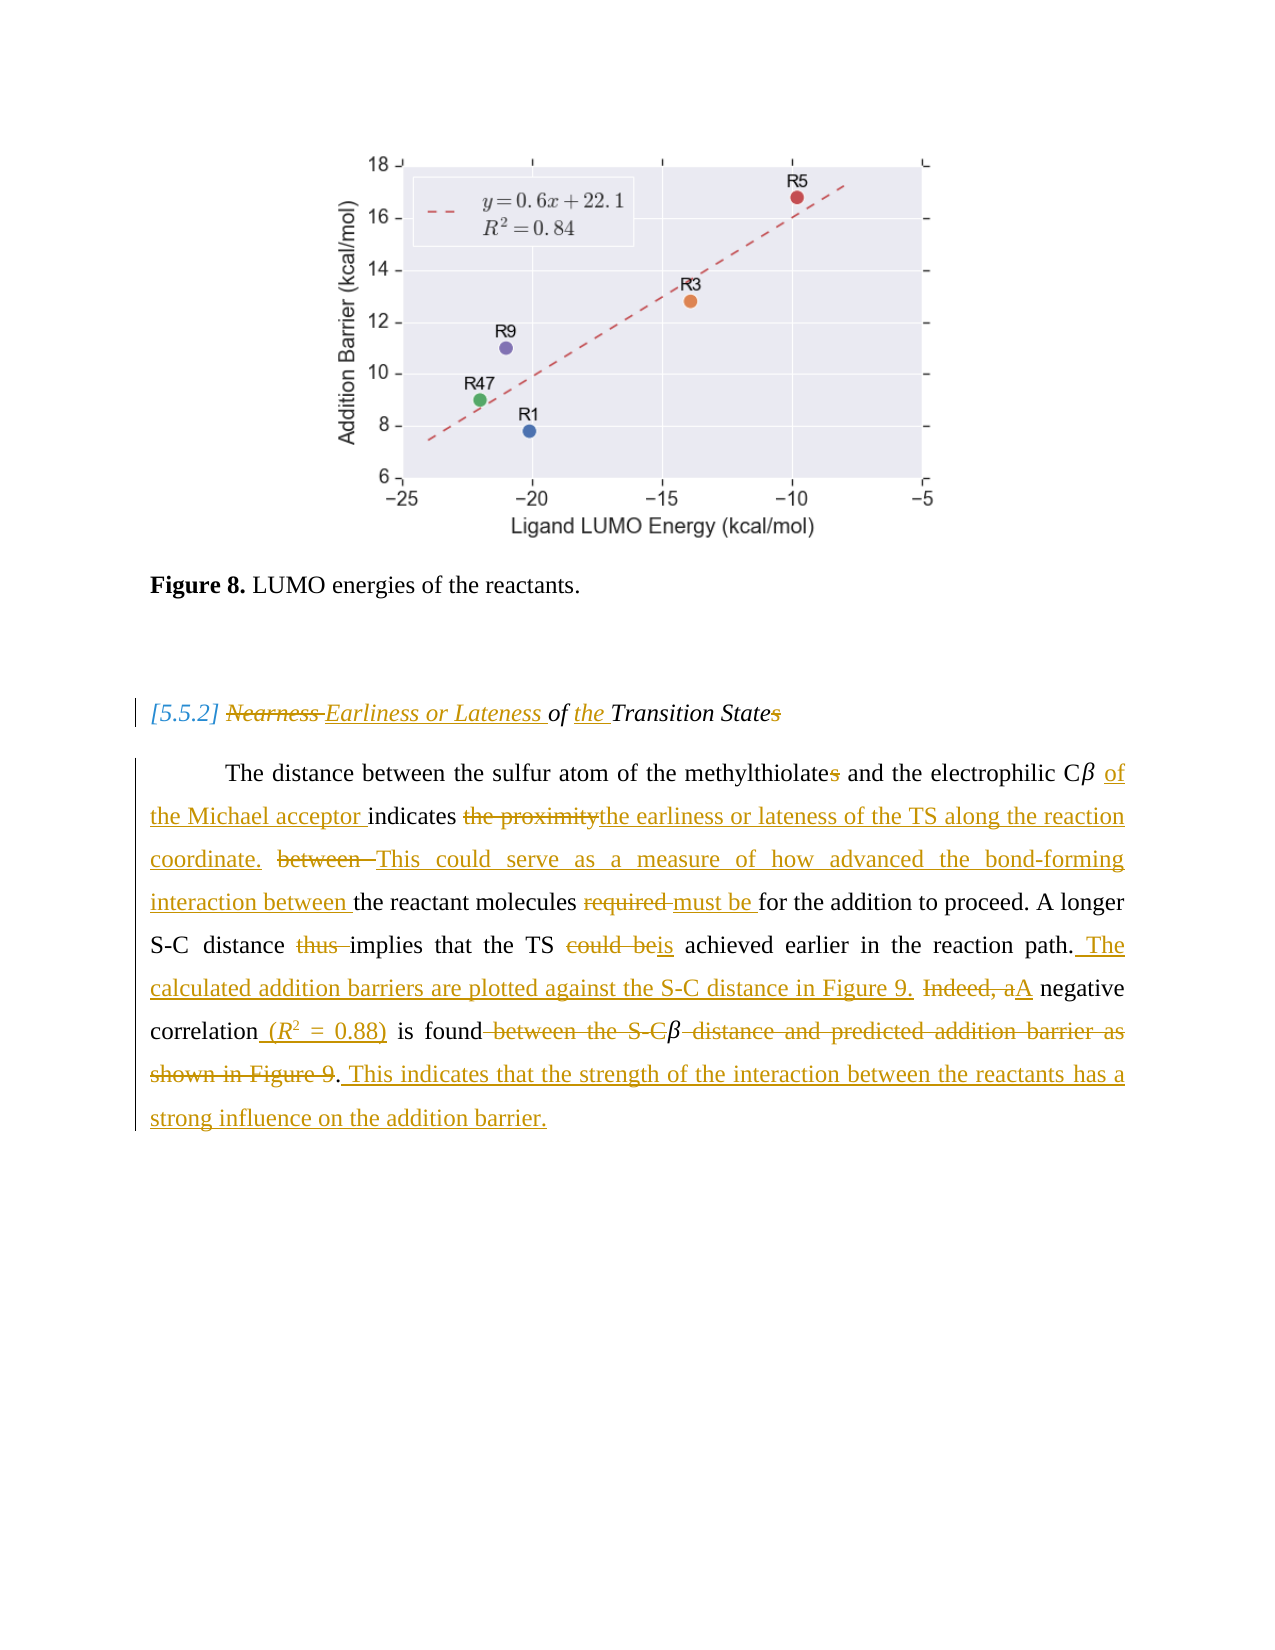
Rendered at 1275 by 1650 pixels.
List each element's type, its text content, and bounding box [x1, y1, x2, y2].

subtitle of Transition State [150, 698, 1125, 727]
picture [334, 150, 941, 539]
text The distance between the sulfur atom of the methylthiolate and the electrophilic C indicates the reactant molecules for the addition to proceed. A longer S-C distance implies that the TS achieved earlier in the reaction path. negative correlation is found. [150, 758, 1125, 1131]
text Figure 8. LUMO energies of the reactants. [150, 570, 1125, 599]
